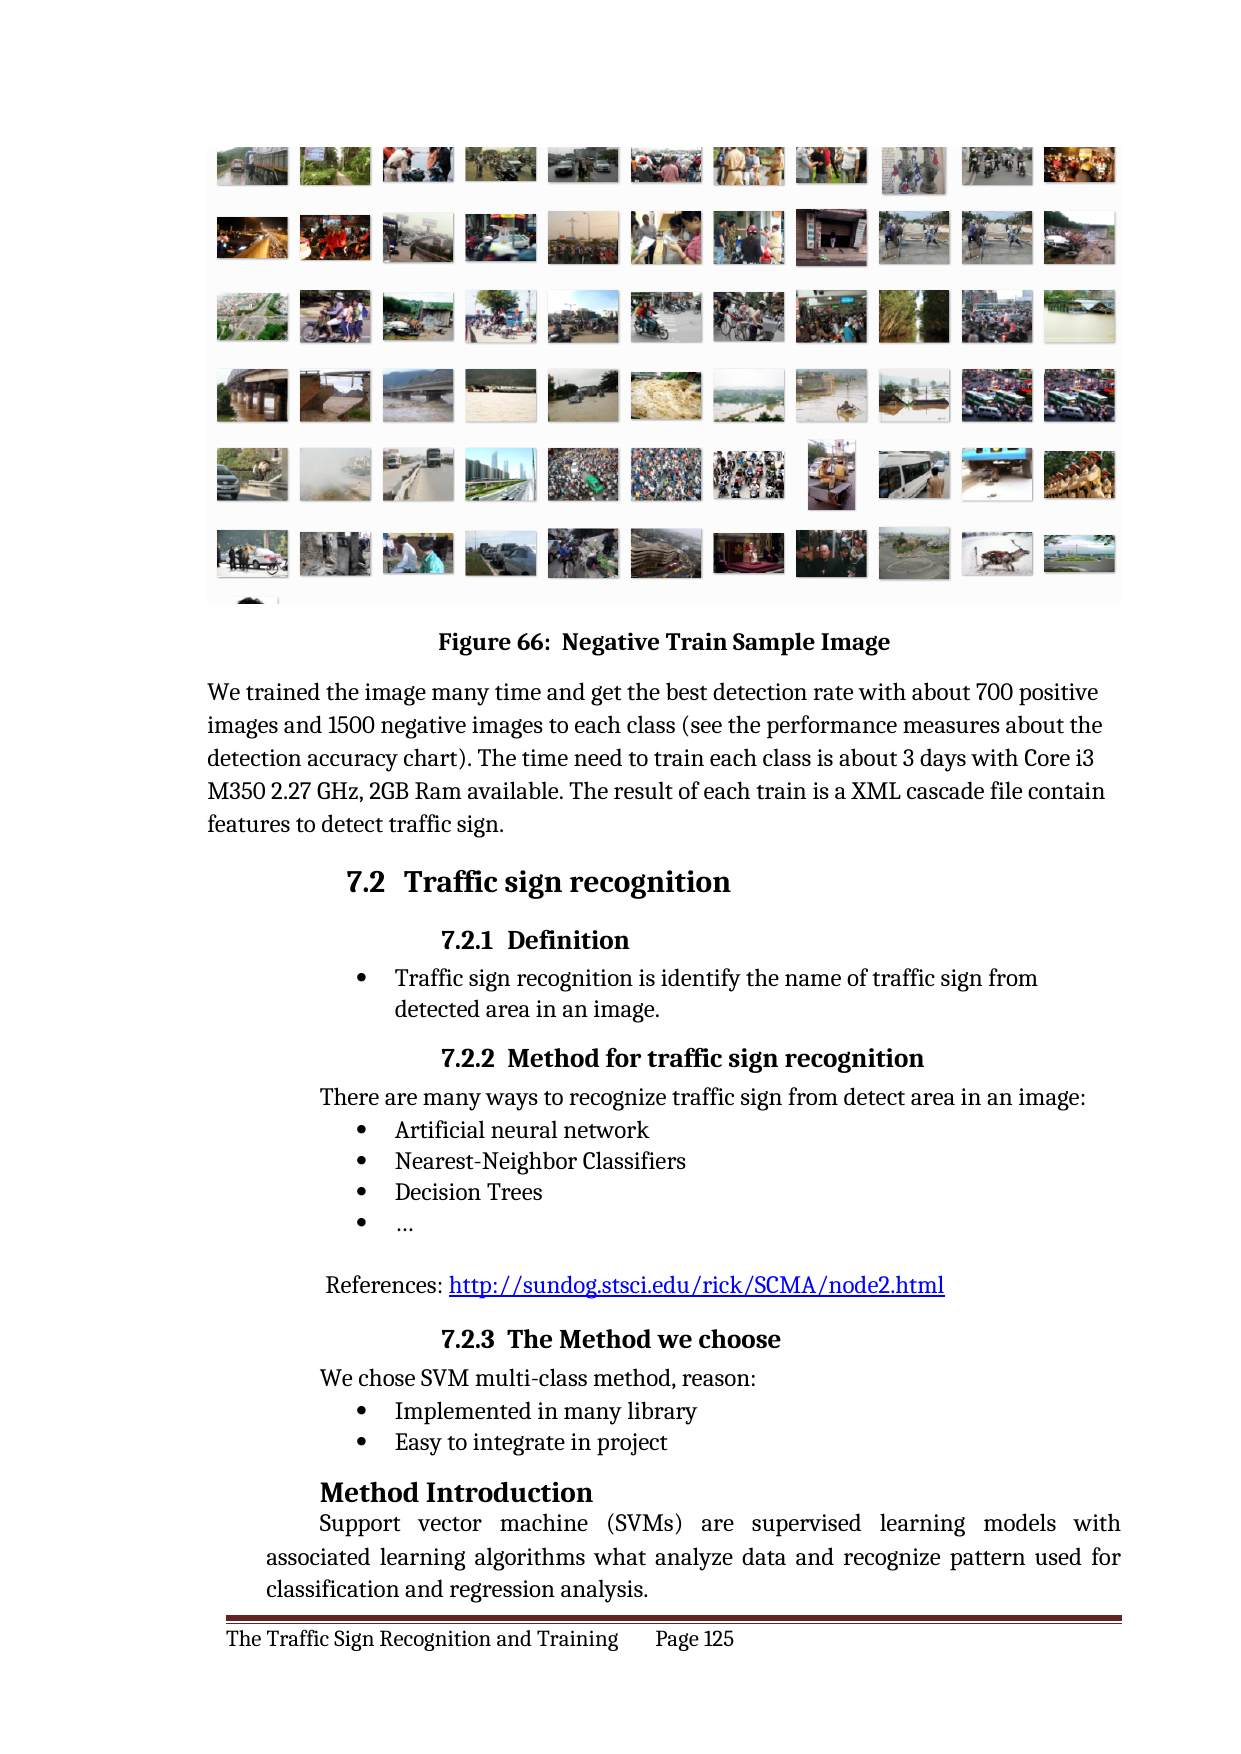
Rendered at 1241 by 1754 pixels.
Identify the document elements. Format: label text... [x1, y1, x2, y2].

text Method Introduction [319, 1476, 1122, 1509]
text There are many ways to recognize traffic sign from detect area in an image: [319, 1082, 1122, 1111]
list … [357, 1209, 1122, 1237]
list Implemented in many library [357, 1397, 1122, 1426]
list Traffic sign recognition is identify the name of traffic sign from detected area in an image. [357, 964, 1122, 1024]
list Artificial neural network [357, 1116, 1122, 1144]
text We trained the image many time and get the best detection rate with about 700 positive images and 1500 negative images to each class (see the performance measures about the detection accuracy chart). The time need to train each class is about 3 days with Core i3 M350 2.27 GHz, 2GB Ram available. The result of each train is a XML cascade file contain features to detect traffic sign. [207, 678, 1122, 839]
list Easy to integrate in project [357, 1428, 1122, 1457]
text Support vector machine (SVMs) are supervised learning models with associated learning algorithms what analyze data and recognize pattern used for classification and regression analysis. [266, 1509, 1122, 1604]
list Nearest-Neighbor Classifiers [357, 1147, 1122, 1175]
text Figure 66: Negative Train Sample Image [207, 628, 1122, 657]
subtitle The Method we choose [441, 1324, 1122, 1356]
text References: http://sundog.stsci.edu/rick/SCMA/node2.html [207, 1271, 1122, 1299]
subtitle Traffic sign recognition [385, 864, 1122, 900]
subtitle Definition [441, 925, 1122, 956]
list Decision Trees [357, 1178, 1122, 1206]
text We chose SVM multi-class method, reason: [319, 1364, 1122, 1393]
picture [207, 147, 1122, 604]
subtitle Method for traffic sign recognition [441, 1043, 1122, 1074]
